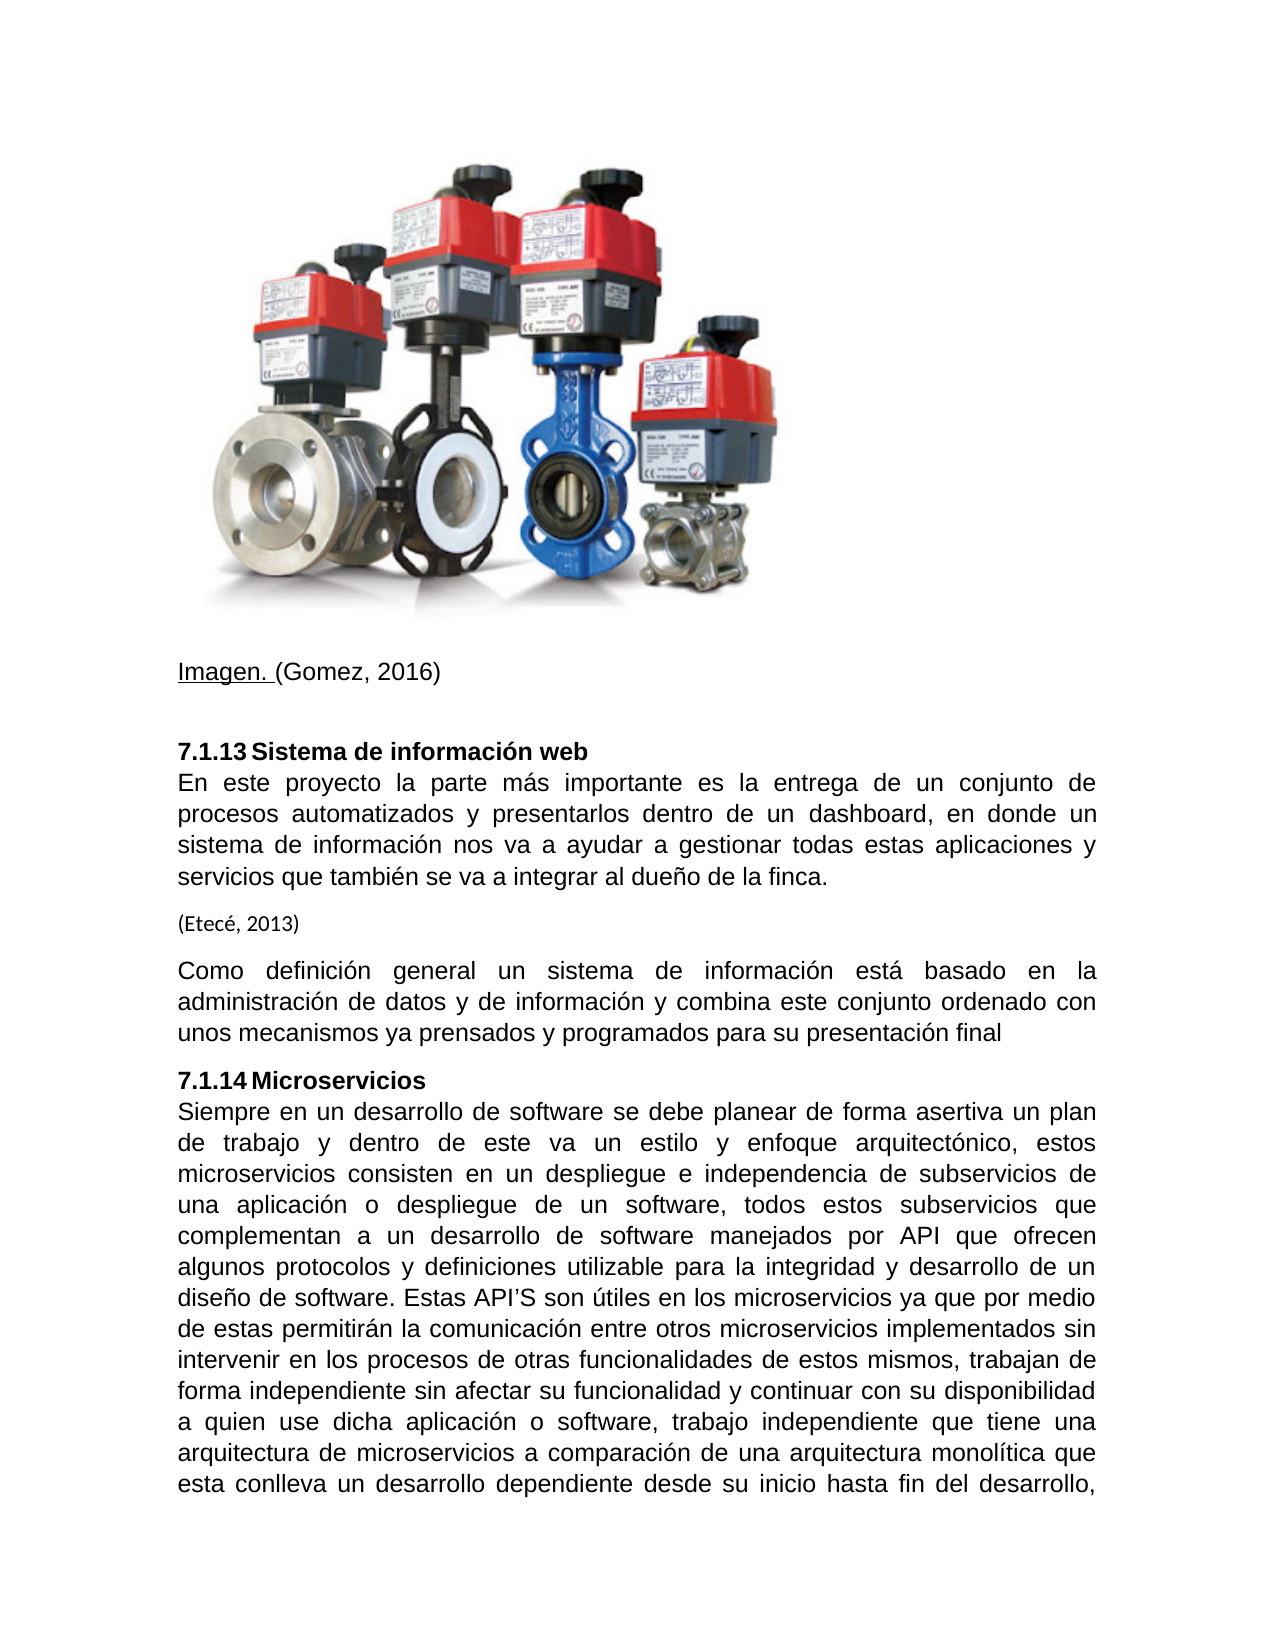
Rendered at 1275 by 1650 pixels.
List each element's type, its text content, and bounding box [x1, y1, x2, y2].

subtitle Sistema de información web [177, 737, 1098, 766]
text En este proyecto la parte más importante es la entrega de un conjunto de procesos automatizados y presentarlos dentro de un dashboard, en donde un sistema de información nos va a ayudar a gestionar todas estas aplicaciones y servicios que también se va a integrar al dueño de la finca. [177, 768, 1098, 890]
text Imagen. [177, 657, 1098, 686]
text Como definición general un sistema de información está basado en la administración de datos y de información y combina este conjunto ordenado con unos mecanismos ya prensados y programados para su presentación final [177, 956, 1098, 1047]
picture [177, 147, 802, 638]
subtitle Microservicios [177, 1066, 1098, 1095]
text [177, 1097, 1098, 1498]
